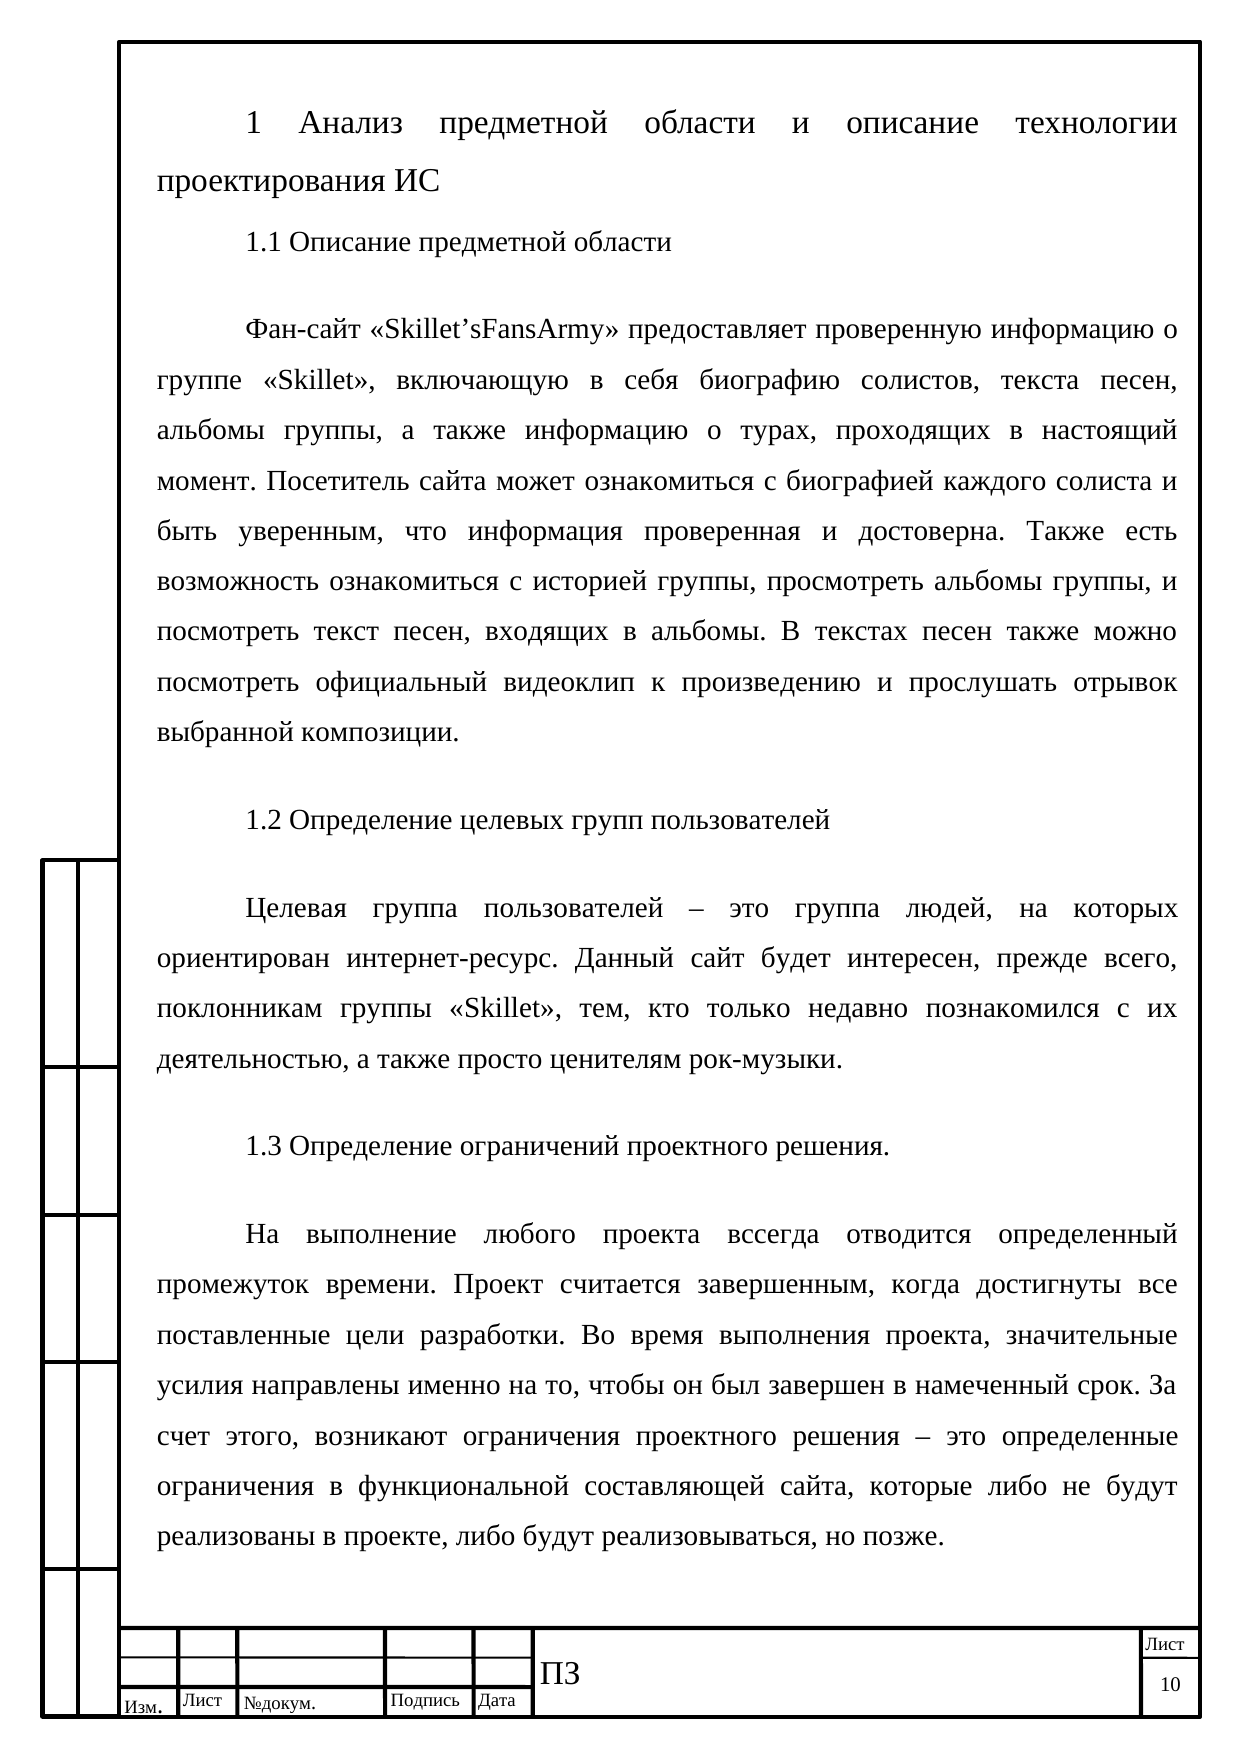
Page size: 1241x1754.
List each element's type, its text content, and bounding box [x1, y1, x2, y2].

text На выполнение любого проекта вссегда отводится определенный промежуток времени. Проект считается завершенным, когда достигнуты все поставленные цели разработки. Во время выполнения проекта, значительные усилия направлены именно на то, чтобы он был завершен в намеченный срок. За счет этого, возникают ограничения проектного решения – это определенные ограничения в функциональной составляющей сайта, которые либо не будут реализованы в проекте, либо будут реализовываться, но позже. [157, 1216, 1178, 1468]
text На выполнение любого проекта вссегда отводится определенный промежуток времени. Проект считается завершенным, когда достигнуты все поставленные цели разработки. Во время выполнения проекта, значительные усилия направлены именно на то, чтобы он был завершен в намеченный срок. За счет этого, возникают ограничения проектного решения – это определенные ограничения в функциональной составляющей сайта, которые либо не будут реализованы в проекте, либо будут реализовываться, но позже. [157, 1501, 1178, 1552]
subtitle 1.2 Определение целевых групп пользователей [157, 802, 1178, 836]
text Целевая группа пользователей – это группа людей, на которых ориентирован интернет-ресурс. Данный сайт будет интересен, прежде всего, поклонникам группы «Skillet», тем, кто только недавно познакомился с их деятельностью, а также просто ценителям рок-музыки. [157, 974, 1178, 1074]
subtitle 1 Анализ предметной области и описание технологии проектирования ИС [157, 103, 1178, 198]
text Целевая группа пользователей – это группа людей, на которых ориентирован интернет-ресурс. Данный сайт будет интересен, прежде всего, поклонникам группы «Skillet», тем, кто только недавно познакомился с их деятельностью, а также просто ценителям рок-музыки. [157, 890, 1178, 940]
text Фан-сайт «Skillet’sFansArmy» предоставляет проверенную информацию о группе «Skillet», включающую в себя биографию солистов, текста песен, альбомы группы, а также информацию о турах, проходящих в настоящий момент. Посетитель сайта может ознакомиться с биографией каждого солиста и быть уверенным, что информация проверенная и достоверна. Также есть возможность ознакомиться с историей группы, просмотреть альбомы группы, и посмотреть текст песен, входящих в альбомы. В текстах песен также можно посмотреть официальный видеоклип к произведению и прослушать отрывок выбранной композиции. [157, 312, 1178, 748]
subtitle 1.1 Описание предметной области [157, 224, 1178, 257]
subtitle 1.3 Определение ограничений проектного решения. [157, 1128, 1178, 1162]
